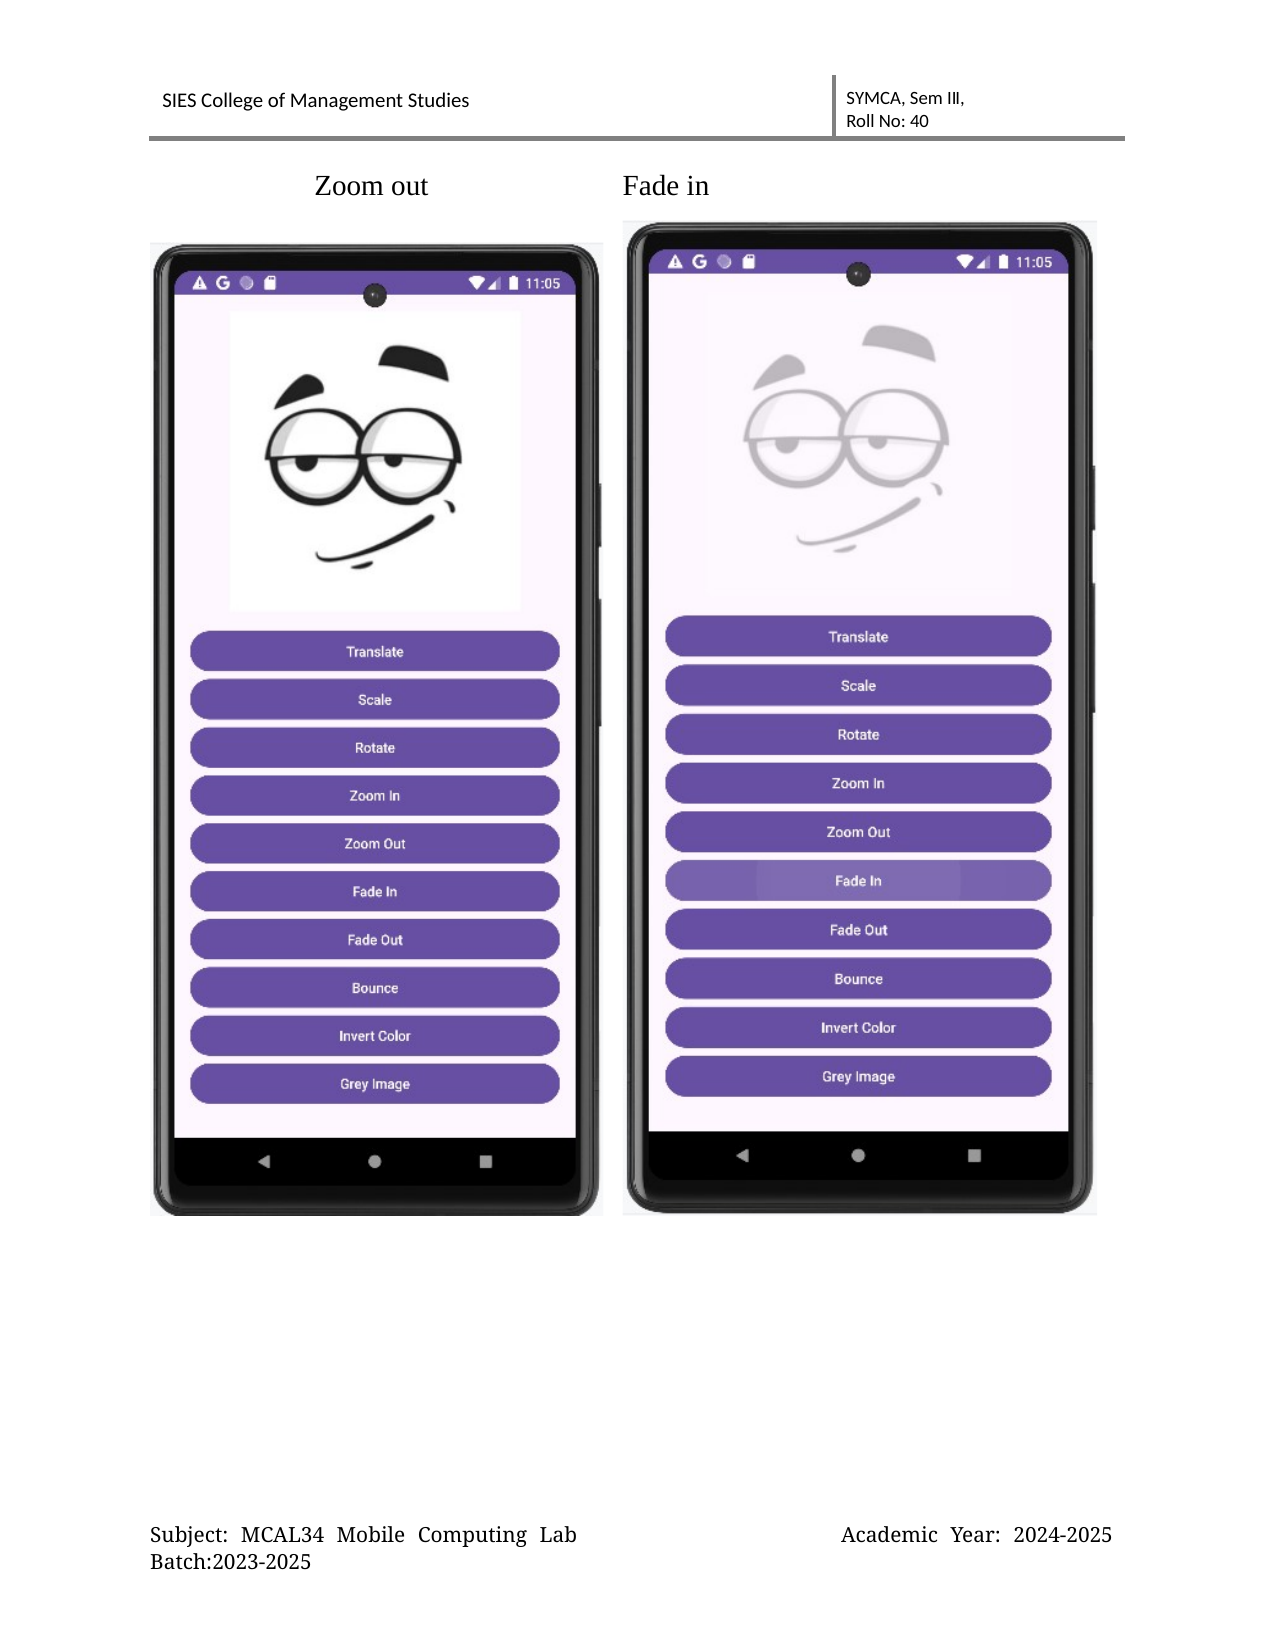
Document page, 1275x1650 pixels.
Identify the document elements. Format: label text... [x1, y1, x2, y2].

text Zoom out Fade in [150, 168, 1098, 202]
picture [622, 220, 1098, 1216]
picture [150, 242, 604, 1216]
